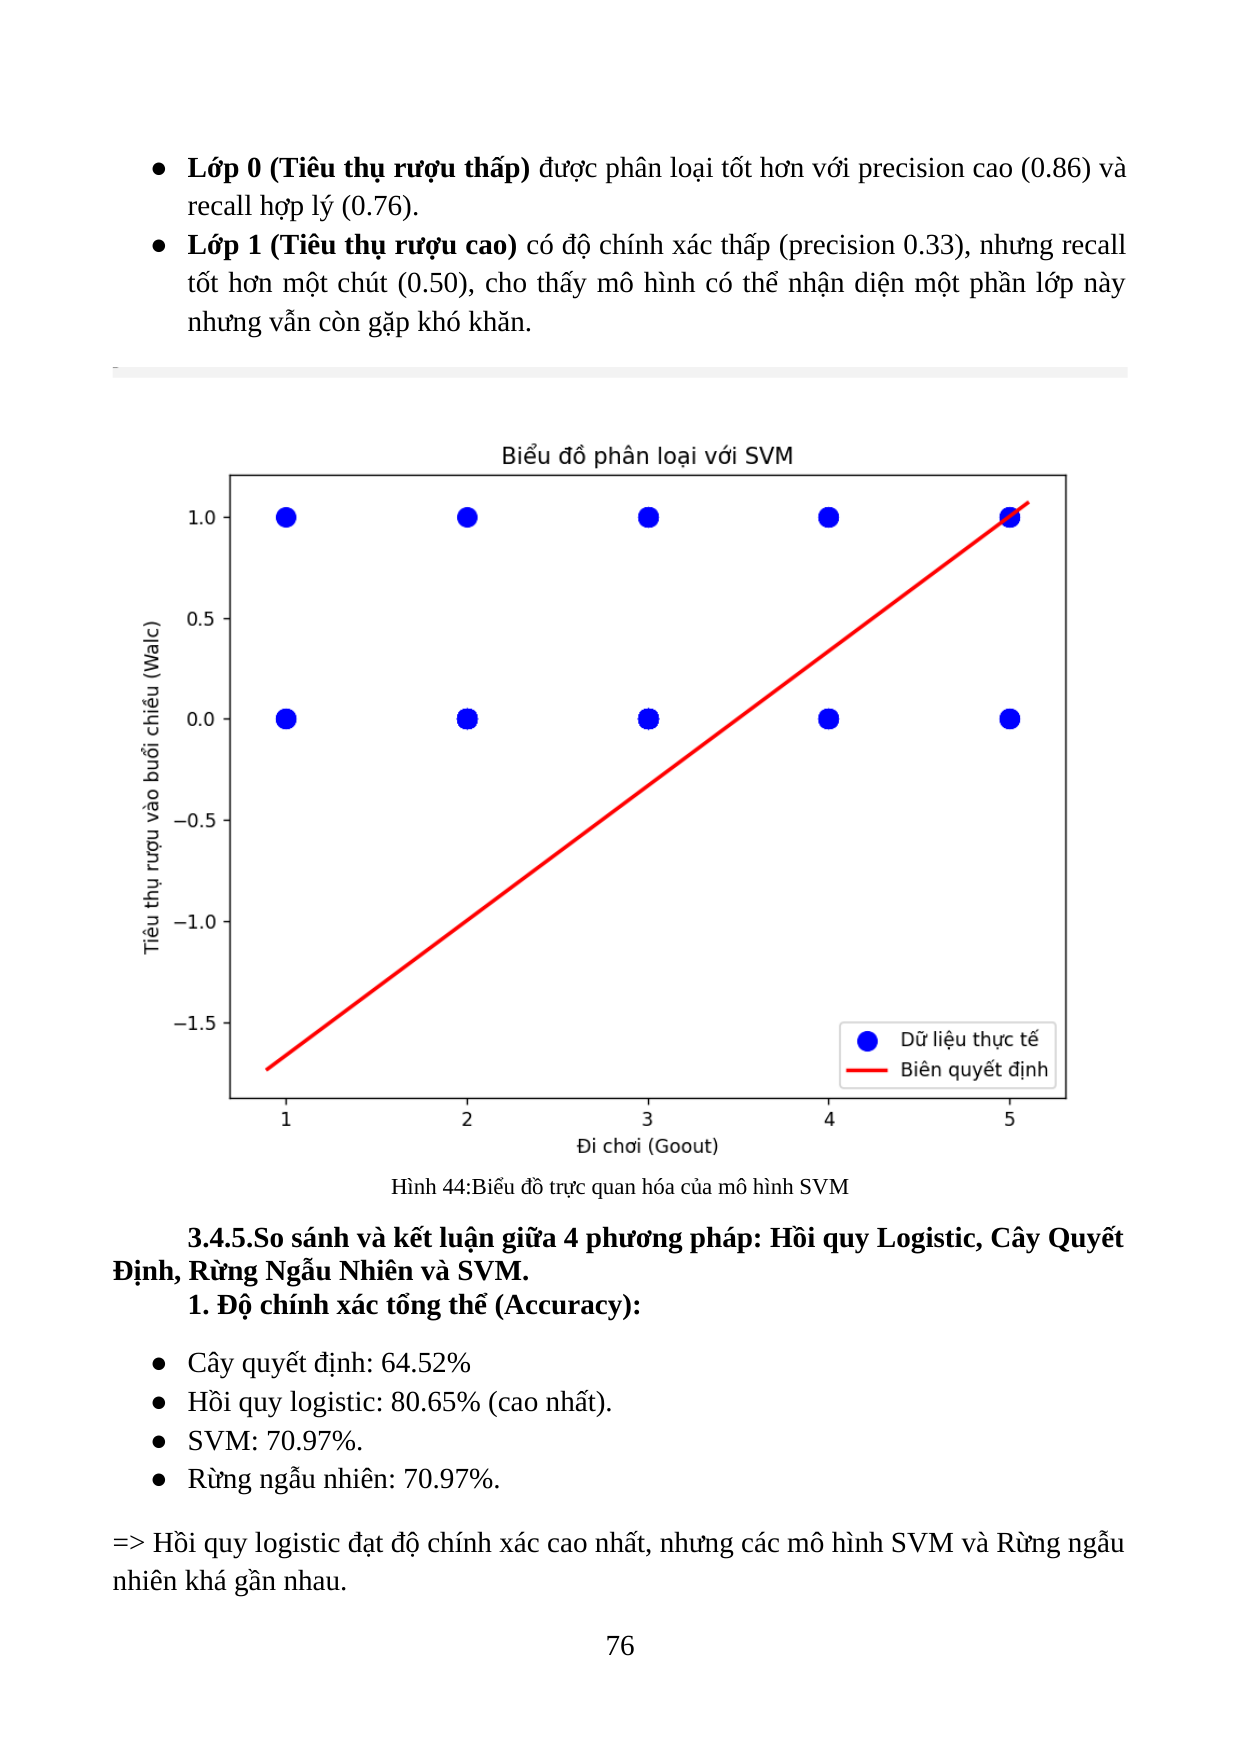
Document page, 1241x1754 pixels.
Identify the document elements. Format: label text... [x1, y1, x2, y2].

picture [112, 367, 1128, 1168]
list Cây quyết định: 64.52% [150, 1346, 1128, 1379]
list SVM: 70.97%. [150, 1423, 1128, 1456]
list Rừng ngẫu nhiên: 70.97%. [150, 1461, 1128, 1495]
subtitle 3.4.5.So sánh và kết luận giữa 4 phương pháp: Hồi quy Logistic, Cây Quyết Định, Rừng Ngẫu Nhiên và SVM. [112, 1220, 1128, 1287]
list Hồi quy logistic: 80.65% (cao nhất). [150, 1384, 1128, 1418]
list Lớp 0 (Tiêu thụ rượu thấp) được phân loại tốt hơn với precision cao (0.86) và recall hợp lý (0.76). [150, 150, 1128, 222]
text 1. Độ chính xác tổng thể (Accuracy): [112, 1287, 1128, 1321]
text => Hồi quy logistic đạt độ chính xác cao nhất, nhưng các mô hình SVM và Rừng ngẫu nhiên khá gần nhau. [112, 1525, 1128, 1597]
list Lớp 1 (Tiêu thụ rượu cao) có độ chính xác thấp (precision 0.33), nhưng recall tốt hơn một chút (0.50), cho thấy mô hình có thể nhận diện một phần lớp này nhưng vẫn còn gặp khó khăn. [150, 227, 1128, 338]
